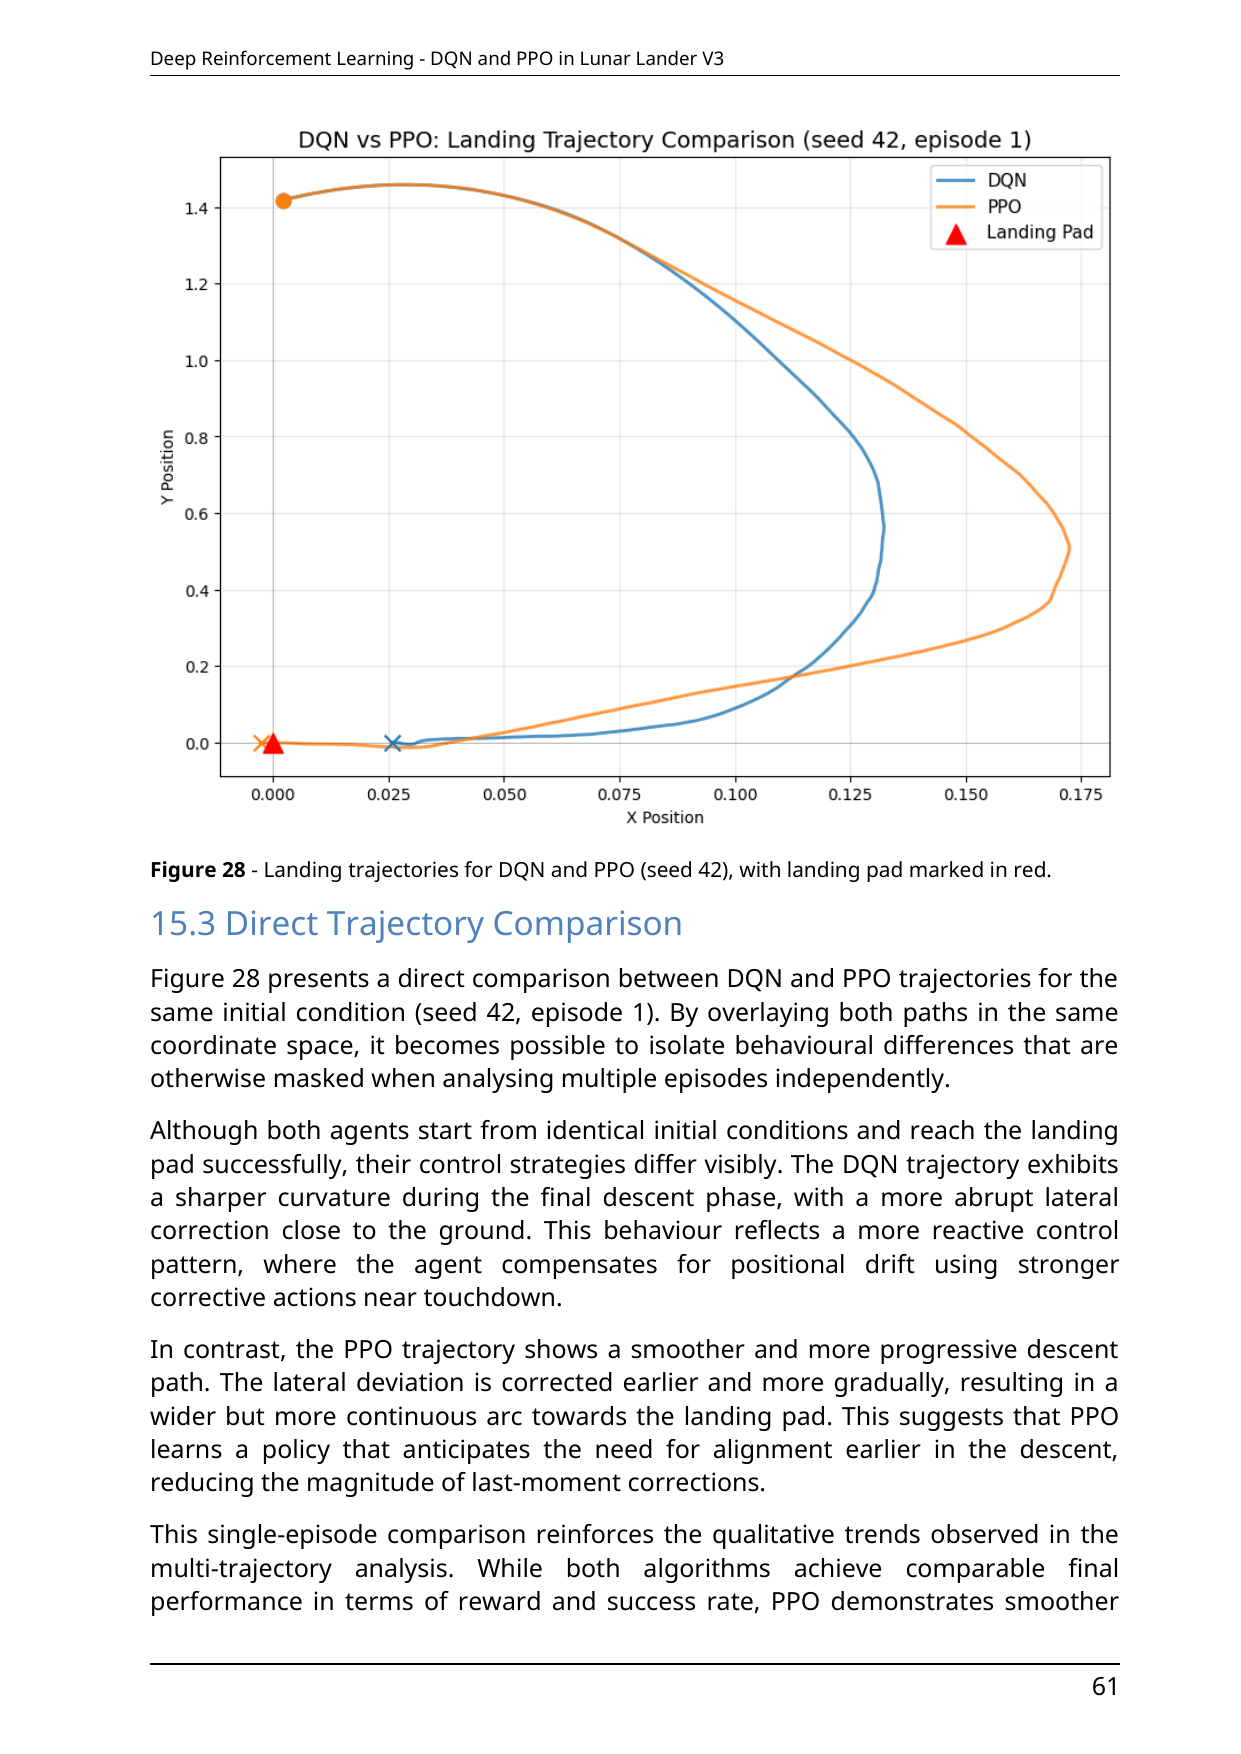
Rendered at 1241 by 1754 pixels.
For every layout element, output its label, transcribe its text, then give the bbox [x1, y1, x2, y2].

text Although both agents start from identical initial conditions and reach the landing pad successfully, their control strategies differ visibly. The DQN trajectory exhibits a sharper curvature during the final descent phase, with a more abrupt lateral correction close to the ground. This behaviour reflects a more reactive control pattern, where the agent compensates for positional drift using stronger corrective actions near touchdown. [150, 1113, 1120, 1313]
text Figure 28 presents a direct comparison between DQN and PPO trajectories for the same initial condition (seed 42, episode 1). By overlaying both paths in the same coordinate space, it becomes possible to isolate behavioural differences that are otherwise masked when analysing multiple episodes independently. [150, 961, 1120, 1094]
text In contrast, the PPO trajectory shows a smoother and more progressive descent path. The lateral deviation is corrected earlier and more gradually, resulting in a wider but more continuous arc towards the landing pad. This suggests that PPO learns a policy that anticipates the need for alignment earlier in the descent, reducing the magnitude of last-moment corrections. [150, 1332, 1120, 1498]
subtitle 15.3 Direct Trajectory Comparison [150, 909, 1120, 942]
text Figure 28 - Landing trajectories for DQN and PPO (seed 42), with landing pad marked in red. [150, 856, 1120, 884]
picture [150, 120, 1121, 837]
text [150, 1517, 1120, 1617]
